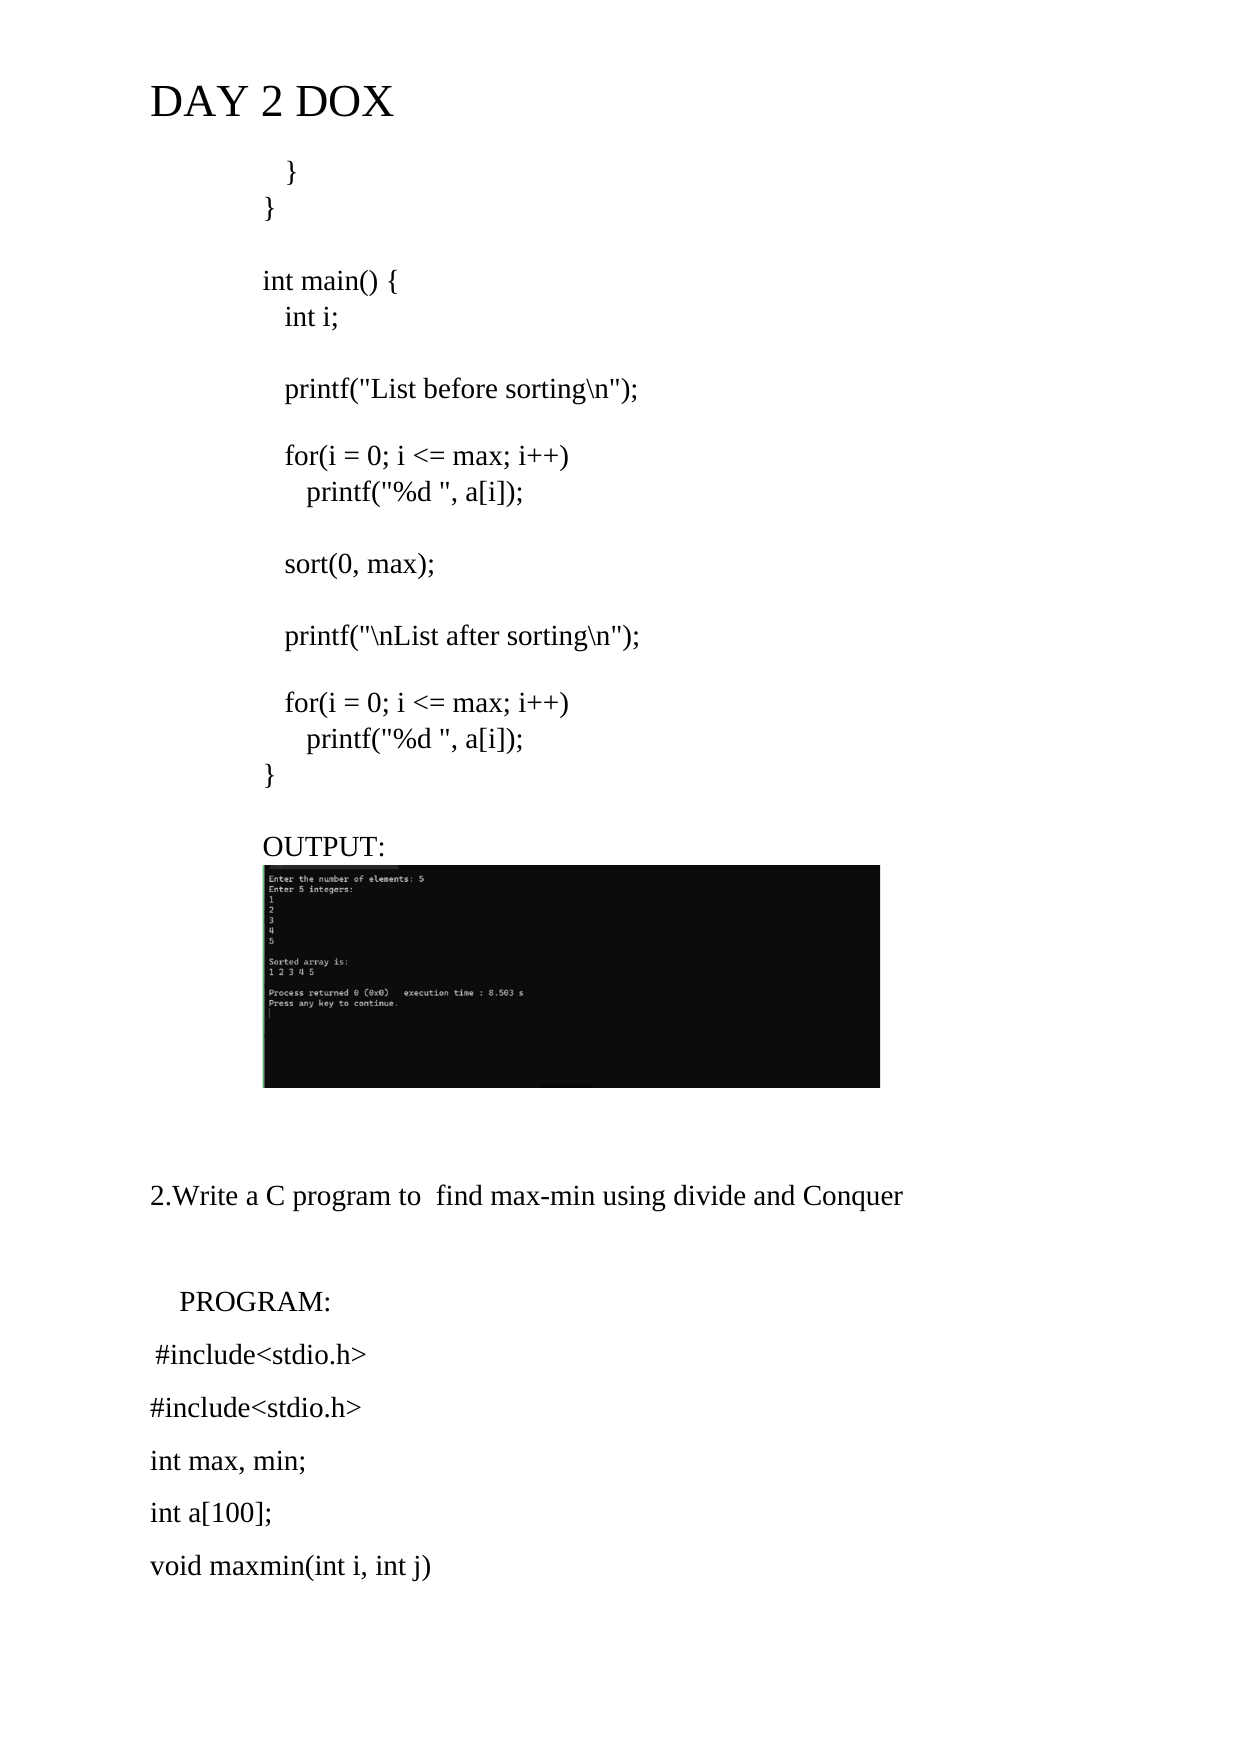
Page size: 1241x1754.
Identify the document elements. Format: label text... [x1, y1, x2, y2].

text #include<stdio.h> [150, 1390, 1090, 1423]
text 2.Write a C program to find max-min using divide and Conquer [150, 1178, 1090, 1212]
list } [262, 757, 1090, 791]
list OUTPUT: [262, 829, 1090, 863]
list for(i = 0; i <= max; i++) [262, 438, 1090, 471]
text int max, min; [150, 1443, 1090, 1476]
list } [262, 154, 1090, 188]
picture [262, 865, 881, 1088]
text PROGRAM: [150, 1284, 1090, 1318]
list sort(0, max); [262, 546, 1090, 580]
list } [262, 191, 1090, 224]
list printf("List before sorting\n"); [262, 371, 1090, 405]
list for(i = 0; i <= max; i++) [262, 685, 1090, 718]
list printf("%d ", a[i]); [262, 474, 1090, 507]
text void maxmin(int i, int j) [150, 1548, 1090, 1582]
list printf("%d ", a[i]); [262, 721, 1090, 754]
list printf("\nList after sorting\n"); [262, 618, 1090, 652]
text #include<stdio.h> [150, 1337, 1090, 1371]
text int a[100]; [150, 1495, 1090, 1529]
list int main() { [262, 263, 1090, 296]
list int i; [262, 299, 1090, 333]
